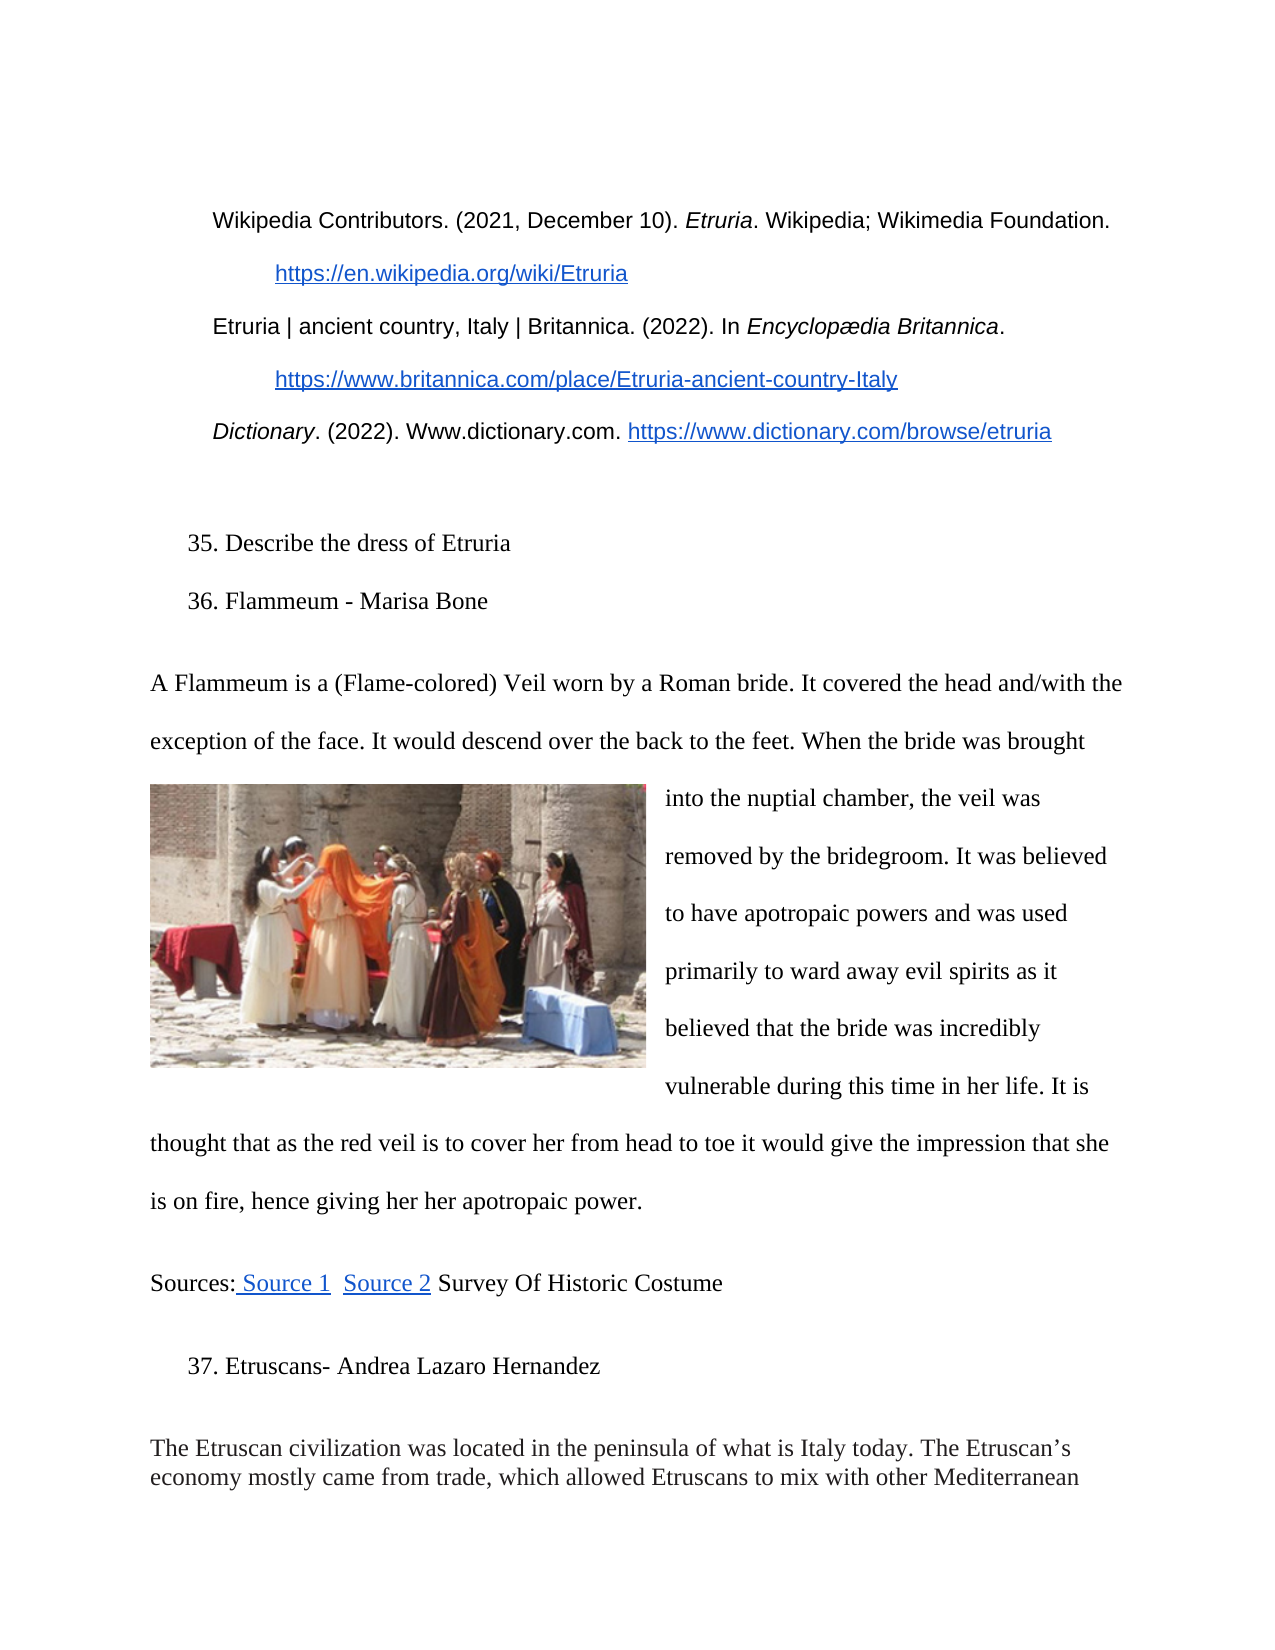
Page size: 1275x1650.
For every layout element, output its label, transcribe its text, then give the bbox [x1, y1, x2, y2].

list Describe the dress of Etruria [187, 528, 1125, 557]
text Etruria | ancient country, Italy | Britannica. (2022). In Encyclopædia Britannica. https://www.britannica.com/place/Etruria-ancient-country-Italy [212, 313, 1125, 392]
text Sources: Source 1 Source 2 Survey Of Historic Costume [150, 1268, 1125, 1297]
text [150, 1433, 1125, 1491]
text Dictionary. (2022). Www.dictionary.com. https://www.dictionary.com/browse/etruria [212, 418, 1125, 445]
text Wikipedia Contributors. (2021, December 10). Etruria. Wikipedia; Wikimedia Foundation. https://en.wikipedia.org/wiki/Etruria [212, 207, 1125, 287]
picture [150, 784, 647, 1068]
list Etruscans- Andrea Lazaro Hernandez [187, 1351, 1125, 1380]
list Flammeum - Marisa Bone [187, 586, 1125, 615]
